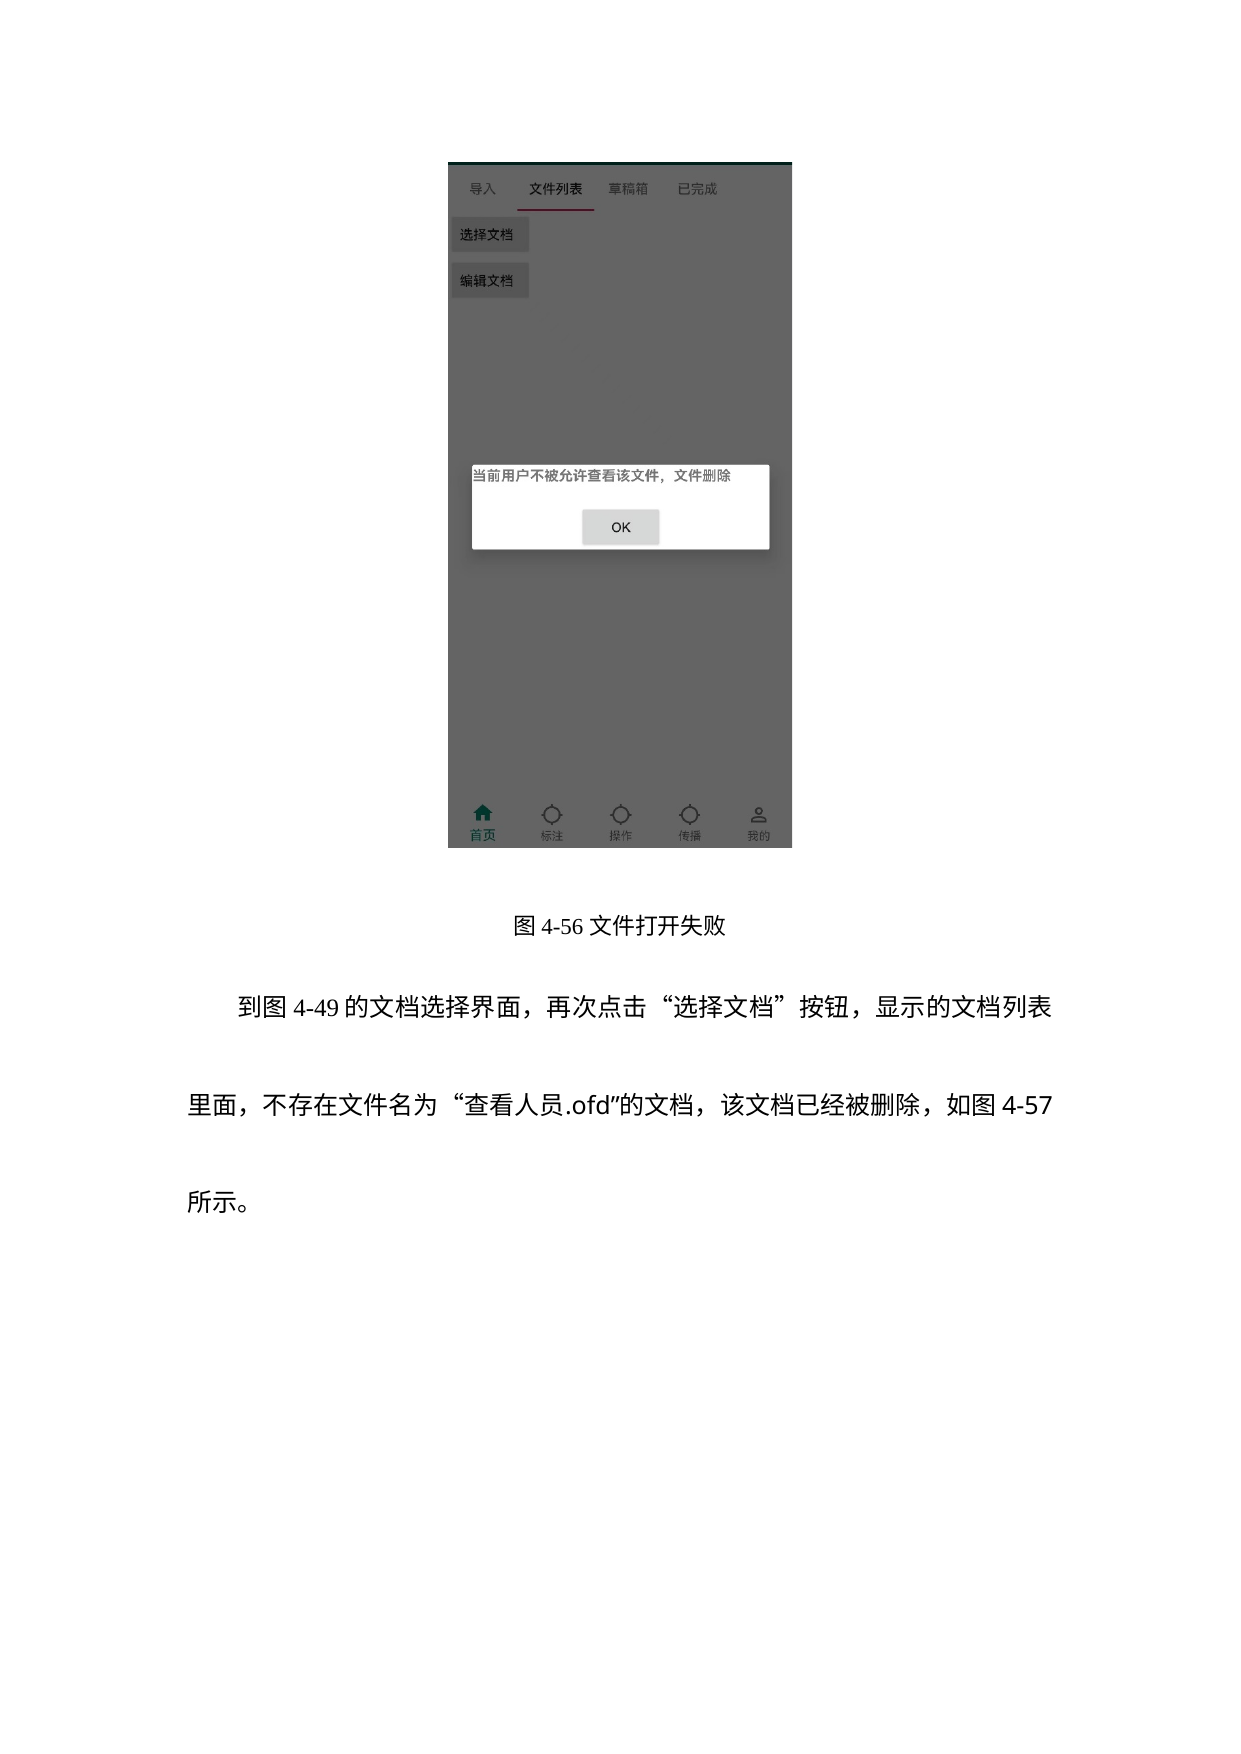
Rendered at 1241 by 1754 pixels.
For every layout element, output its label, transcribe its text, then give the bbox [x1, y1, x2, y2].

picture [448, 162, 793, 848]
text 图4-56 文件打开失败 [187, 892, 1053, 957]
text 到图4-49的文档选择界面，再次点击“选择文档”按钮，显示的文档列表里面，不存在文件名为“查看人员.ofd”的文档，该文档已经被删除，如图4-57所示。 [187, 973, 1053, 1233]
